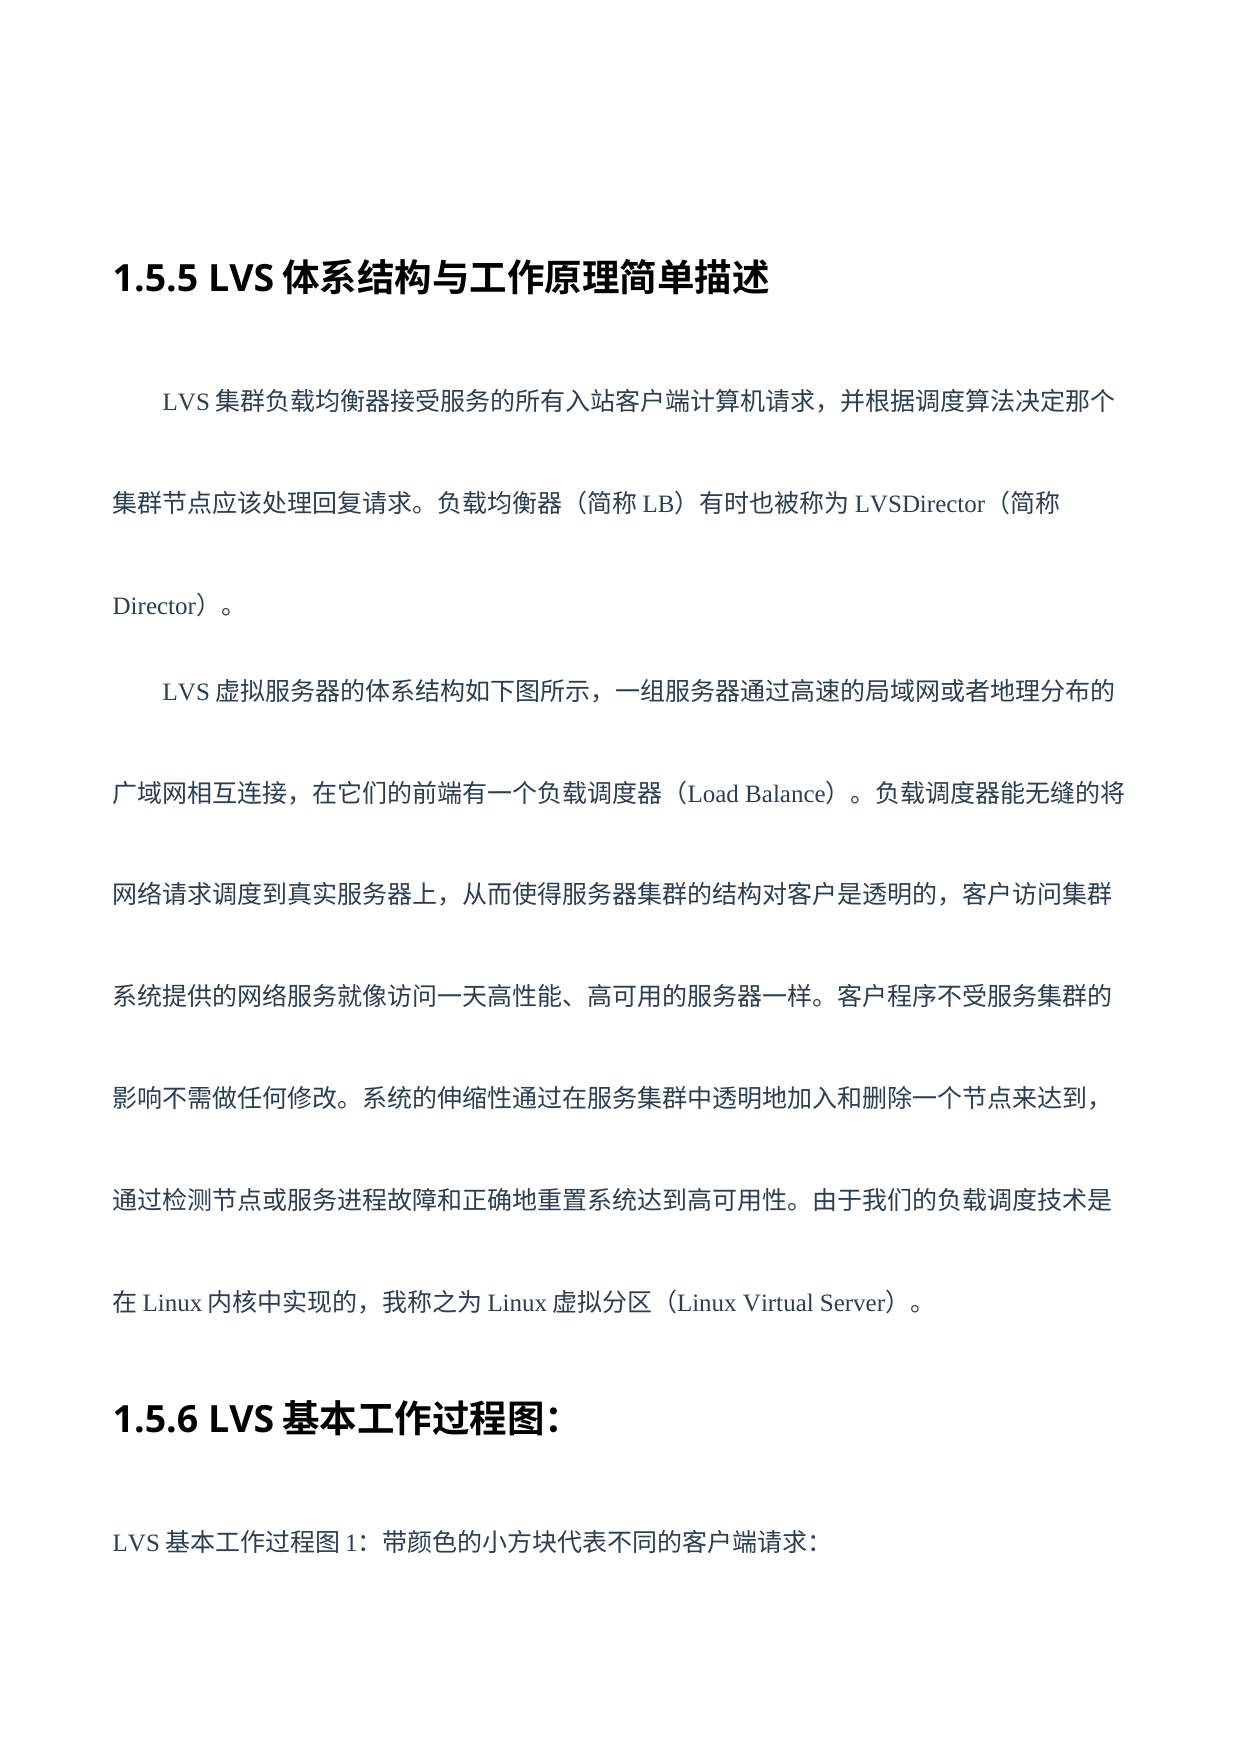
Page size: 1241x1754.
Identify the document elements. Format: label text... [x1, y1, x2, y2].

text LVS基本工作过程图1：带颜色的小方块代表不同的客户端请求： [112, 1506, 1128, 1574]
text 1.5.6 LVS基本工作过程图： [112, 1382, 1128, 1450]
text LVS虚拟服务器的体系结构如下图所示，一组服务器通过高速的局域网或者地理分布的广域网相互连接，在它们的前端有一个负载调度器（Load Balance）。负载调度器能无缝的将网络请求调度到真实服务器上，从而使得服务器集群的结构对客户是透明的，客户访问集群系统提供的网络服务就像访问一天高性能、高可用的服务器一样。客户程序不受服务集群的影响不需做任何修改。系统的伸缩性通过在服务集群中透明地加入和删除一个节点来达到，通过检测节点或服务进程故障和正确地重置系统达到高可用性。由于我们的负载调度技术是在Linux内核中实现的，我称之为Linux虚拟分区（Linux Virtual Server）。 [112, 655, 1128, 1334]
text 1.5.5 LVS体系结构与工作原理简单描述 [112, 241, 1128, 309]
text LVS集群负载均衡器接受服务的所有入站客户端计算机请求，并根据调度算法决定那个集群节点应该处理回复请求。负载均衡器（简称LB）有时也被称为LVSDirector（简称Director）。 [112, 366, 1128, 637]
